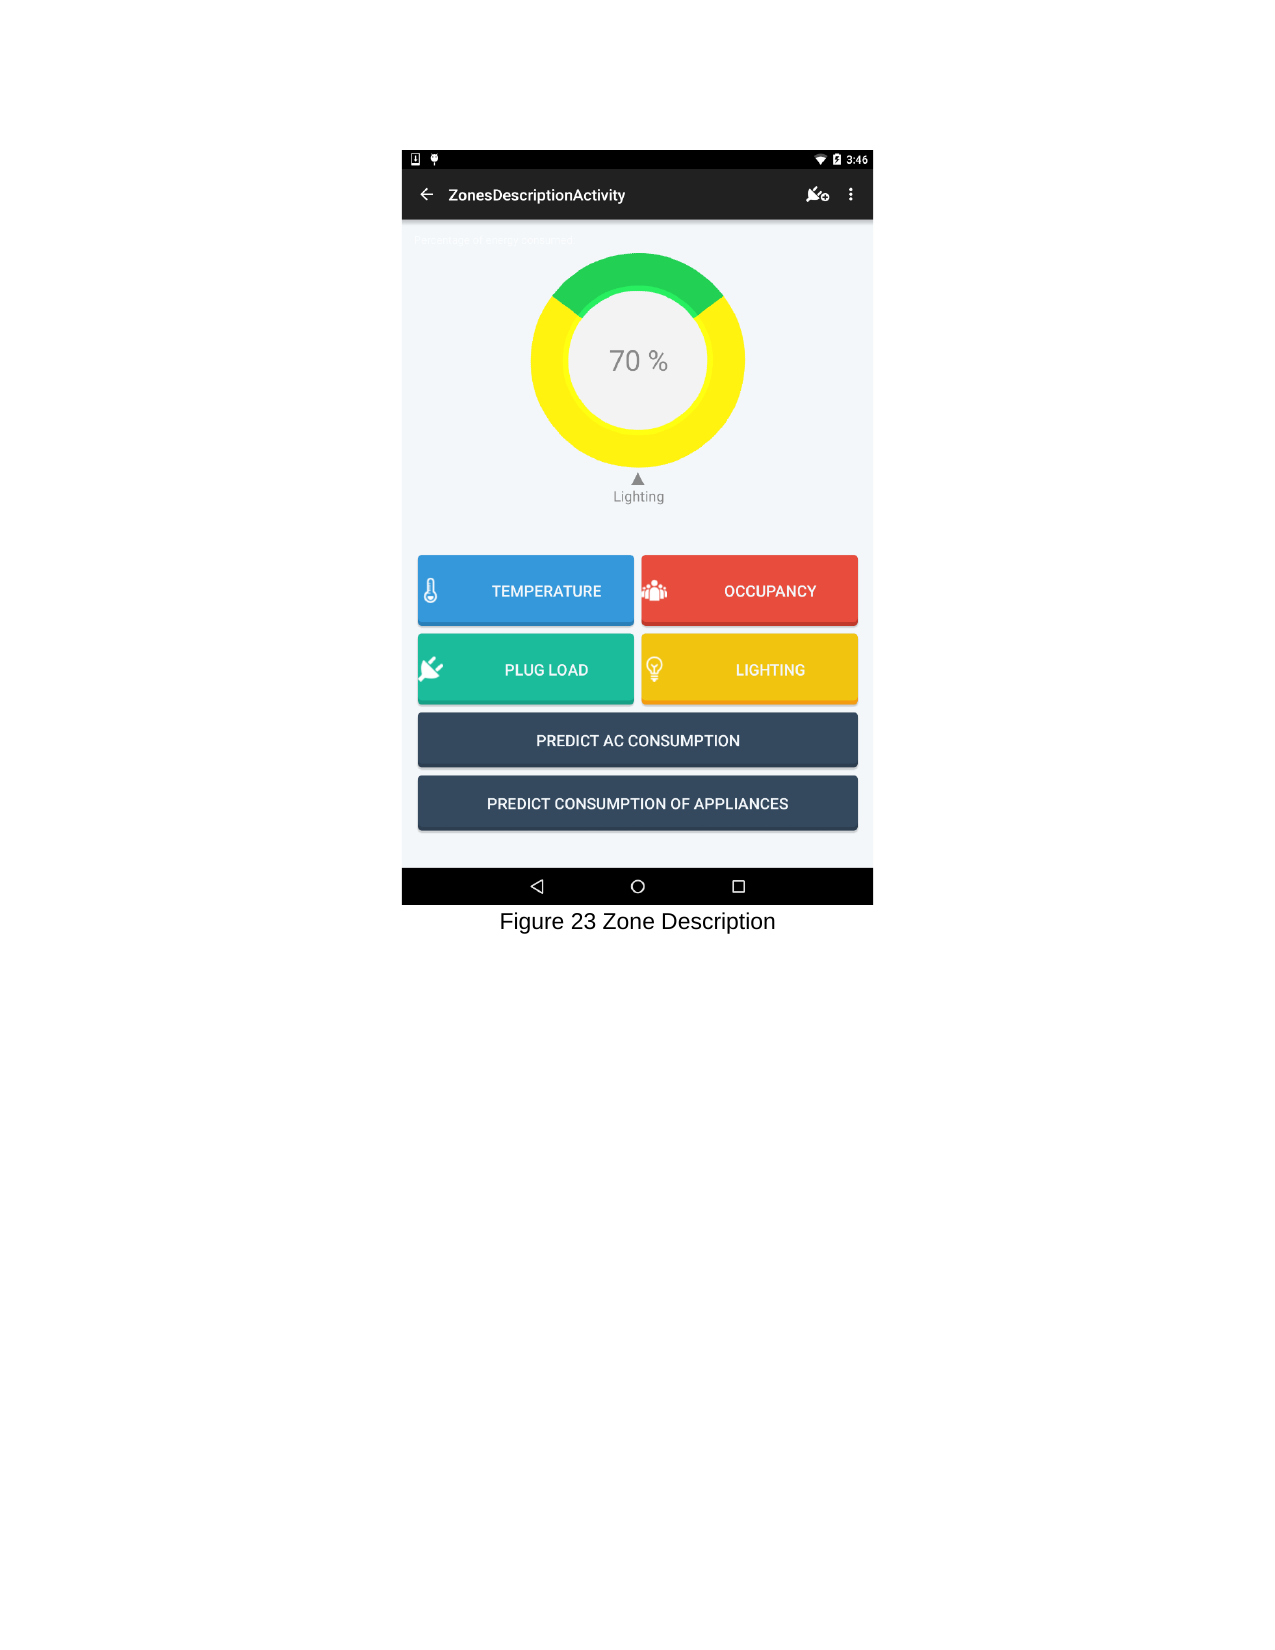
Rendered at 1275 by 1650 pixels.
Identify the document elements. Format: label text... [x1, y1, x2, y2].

picture [401, 150, 874, 905]
text Figure 23 Zone Description [150, 908, 1125, 934]
